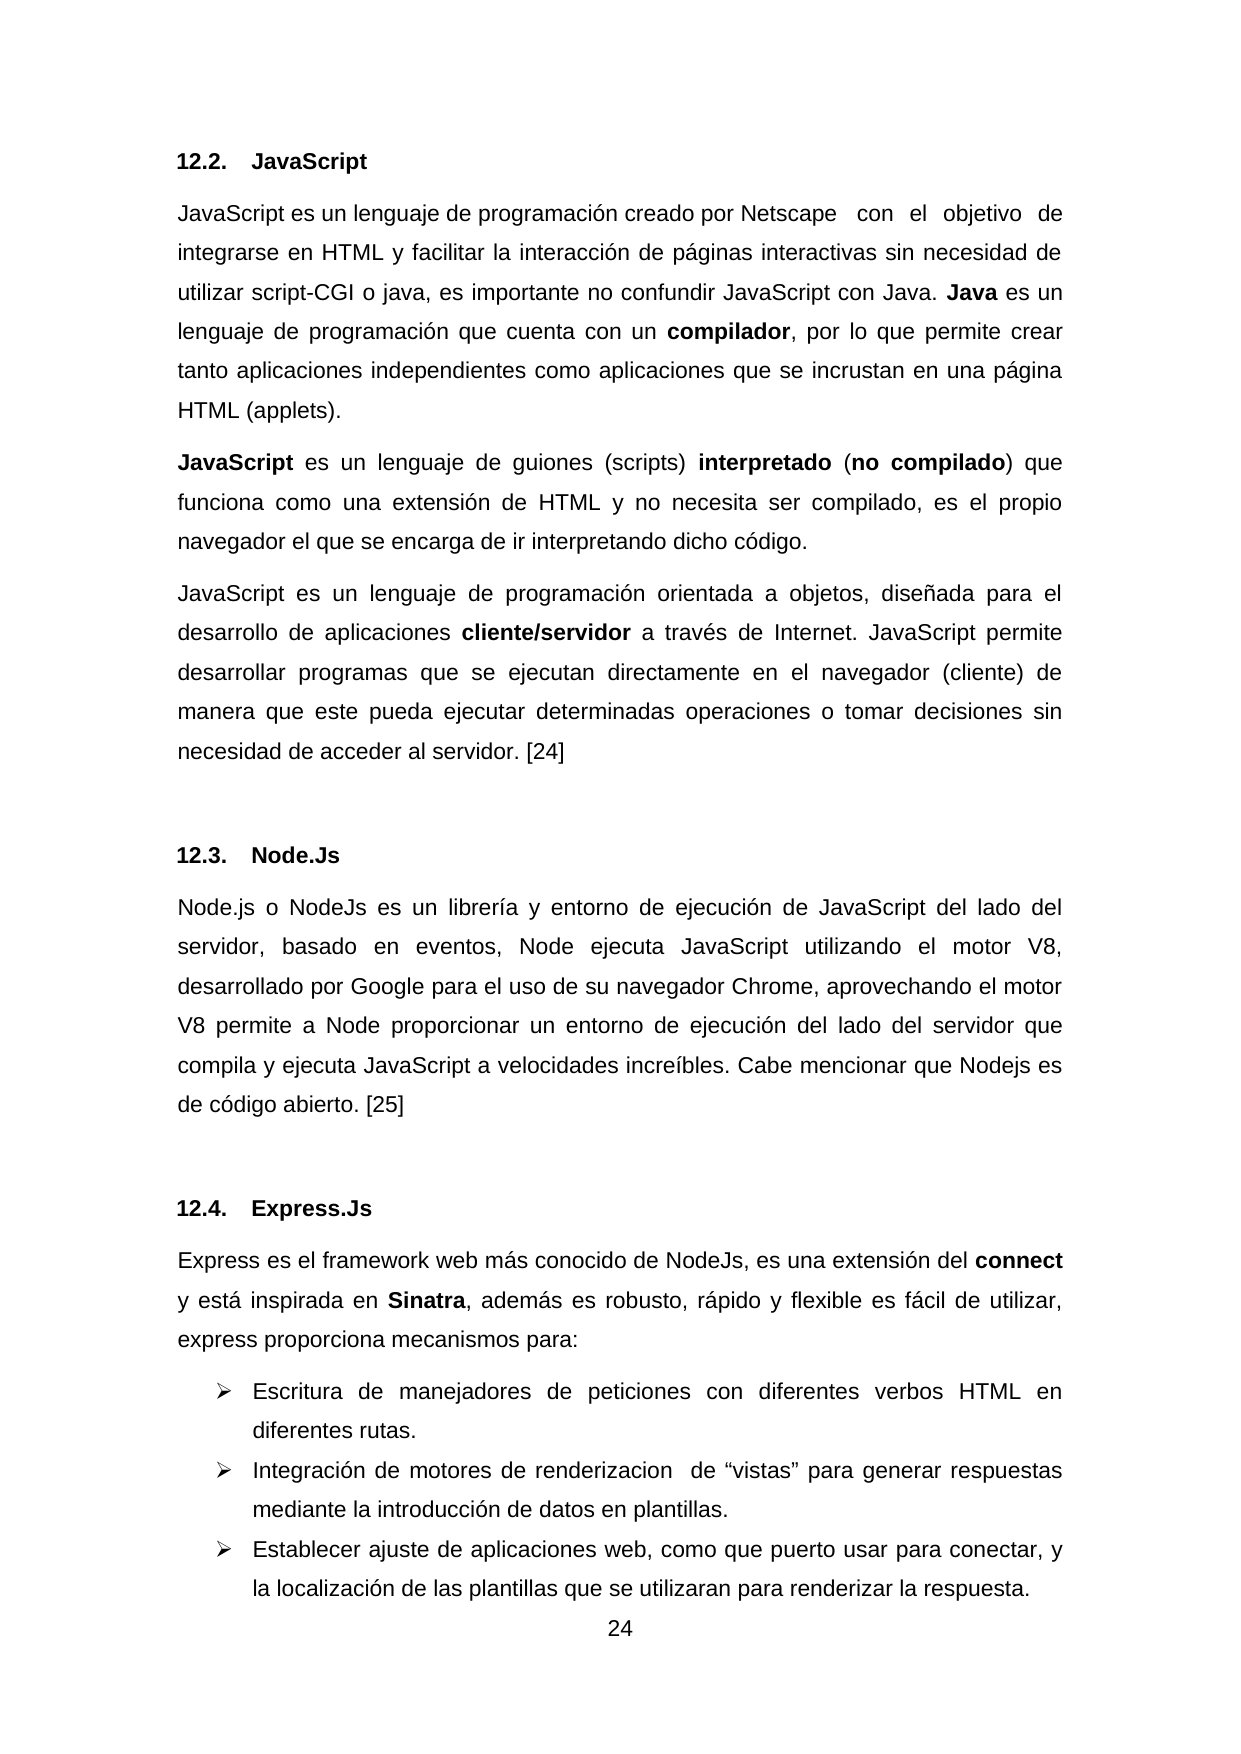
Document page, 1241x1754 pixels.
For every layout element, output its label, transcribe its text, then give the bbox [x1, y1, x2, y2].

text Node.js o NodeJs es un librería y entorno de ejecución de JavaScript del lado del servidor, basado en eventos, Node ejecuta JavaScript utilizando el motor V8, desarrollado por Google para el uso de su navegador Chrome, aprovechando el motor V8 permite a Node proporcionar un entorno de ejecución del lado del servidor que compila y ejecuta JavaScript a velocidades increíbles. Cabe mencionar que Nodejs es de código abierto. [25] [177, 894, 1063, 1117]
text JavaScript es un lenguaje de guiones (scripts) interpretado (no compilado) que funciona como una extensión de HTML y no necesita ser compilado, es el propio navegador el que se encarga de ir interpretando dicho código. [177, 449, 1063, 554]
text JavaScript es un lenguaje de programación creado por Netscape con el objetivo de integrarse en HTML y facilitar la interacción de páginas interactivas sin necesidad de utilizar script-CGI o java, es importante no confundir JavaScript con Java. Java es un lenguaje de programación que cuenta con un compilador, por lo que permite crear tanto aplicaciones independientes como aplicaciones que se incrustan en una página HTML (applets). [177, 199, 1063, 423]
list Escritura de manejadores de peticiones con diferentes verbos HTML en diferentes rutas. [215, 1378, 1063, 1444]
list Integración de motores de renderizacion de “vistas” para generar respuestas mediante la introducción de datos en plantillas. [215, 1457, 1063, 1523]
text Express es el framework web más conocido de NodeJs, es una extensión del connect y está inspirada en Sinatra, además es robusto, rápido y flexible es fácil de utilizar, express proporciona mecanismos para: [177, 1247, 1063, 1352]
subtitle JavaScript [176, 148, 1063, 174]
subtitle Node.Js [176, 842, 1063, 868]
text JavaScript es un lenguaje de programación orientada a objetos, diseñada para el desarrollo de aplicaciones cliente/servidor a través de Internet. JavaScript permite desarrollar programas que se ejecutan directamente en el navegador (cliente) de manera que este pueda ejecutar determinadas operaciones o tomar decisiones sin necesidad de acceder al servidor. [24] [177, 580, 1063, 764]
subtitle Express.Js [176, 1195, 1063, 1221]
list Establecer ajuste de aplicaciones web, como que puerto usar para conectar, y la localización de las plantillas que se utilizaran para renderizar la respuesta. [215, 1536, 1063, 1602]
